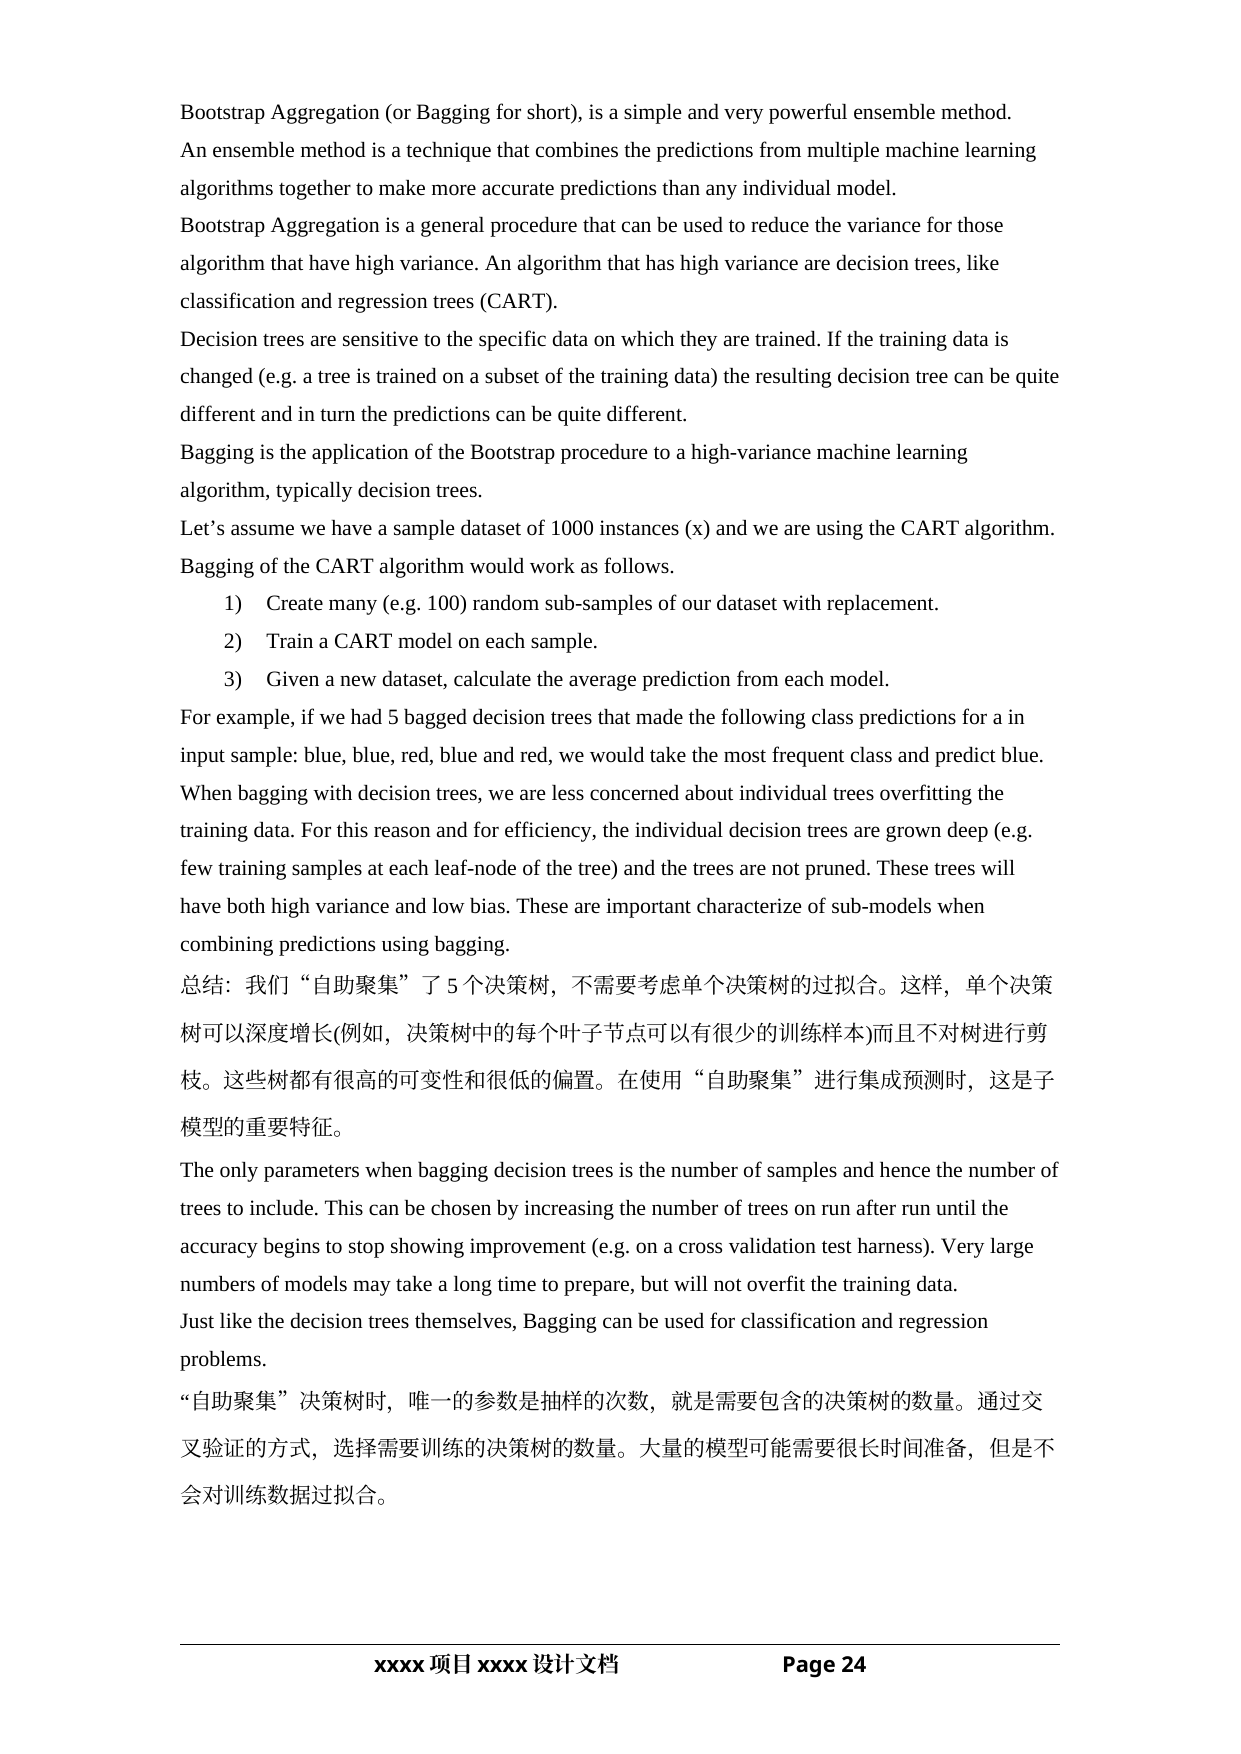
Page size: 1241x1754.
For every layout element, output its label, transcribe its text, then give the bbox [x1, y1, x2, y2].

text Bagging is the application of the Bootstrap procedure to a high-variance machine learning algorithm, typically decision trees. [180, 439, 1060, 502]
text For example, if we had 5 bagged decision trees that made the following class predictions for a in input sample: blue, blue, red, blue and red, we would take the most frequent class and predict blue. [180, 704, 1060, 767]
text Let’s assume we have a sample dataset of 1000 instances (x) and we are using the CART algorithm. Bagging of the CART algorithm would work as follows. [180, 515, 1060, 578]
text Decision trees are sensitive to the specific data on which they are trained. If the training data is changed (e.g. a tree is trained on a subset of the training data) the resulting decision tree can be quite different and in turn the predictions can be quite different. [180, 326, 1060, 427]
list Given a new dataset, calculate the average prediction from each model. [224, 666, 1060, 691]
text When bagging with decision trees, we are less concerned about individual trees overfitting the training data. For this reason and for efficiency, the individual decision trees are grown deep (e.g. few training samples at each leaf-node of the tree) and the trees are not pruned. These trees will have both high variance and low bias. These are important characterize of sub-models when combining predictions using bagging. [180, 779, 1060, 956]
text The only parameters when bagging decision trees is the number of samples and hence the number of trees to include. This can be chosen by increasing the number of trees on run after run until the accuracy begins to stop showing improvement (e.g. on a cross validation test harness). Very large numbers of models may take a long time to prepare, but will not overfit the training data. [180, 1157, 1060, 1296]
text “自助聚集”决策树时，唯一的参数是抽样的次数，就是需要包含的决策树的数量。通过交叉验证的方式，选择需要训练的决策树的数量。大量的模型可能需要很长时间准备，但是不会对训练数据过拟合。 [180, 1384, 1060, 1510]
text Bootstrap Aggregation is a general procedure that can be used to reduce the variance for those algorithm that have high variance. An algorithm that has high variance are decision trees, like classification and regression trees (CART). [180, 212, 1060, 313]
text Just like the decision trees themselves, Bagging can be used for classification and regression problems. [180, 1308, 1060, 1372]
list Create many (e.g. 100) random sub-samples of our dataset with replacement. [224, 590, 1060, 616]
list Train a CART model on each sample. [224, 628, 1060, 653]
text Bootstrap Aggregation (or Bagging for short), is a simple and very powerful ensemble method. [180, 99, 1060, 124]
text An ensemble method is a technique that combines the predictions from multiple machine learning algorithms together to make more accurate predictions than any individual model. [180, 137, 1060, 200]
text 总结：我们“自助聚集”了5个决策树，不需要考虑单个决策树的过拟合。这样，单个决策树可以深度增长(例如，决策树中的每个叶子节点可以有很少的训练样本)而且不对树进行剪枝。这些树都有很高的可变性和很低的偏置。在使用“自助聚集”进行集成预测时，这是子模型的重要特征。 [180, 968, 1060, 1142]
